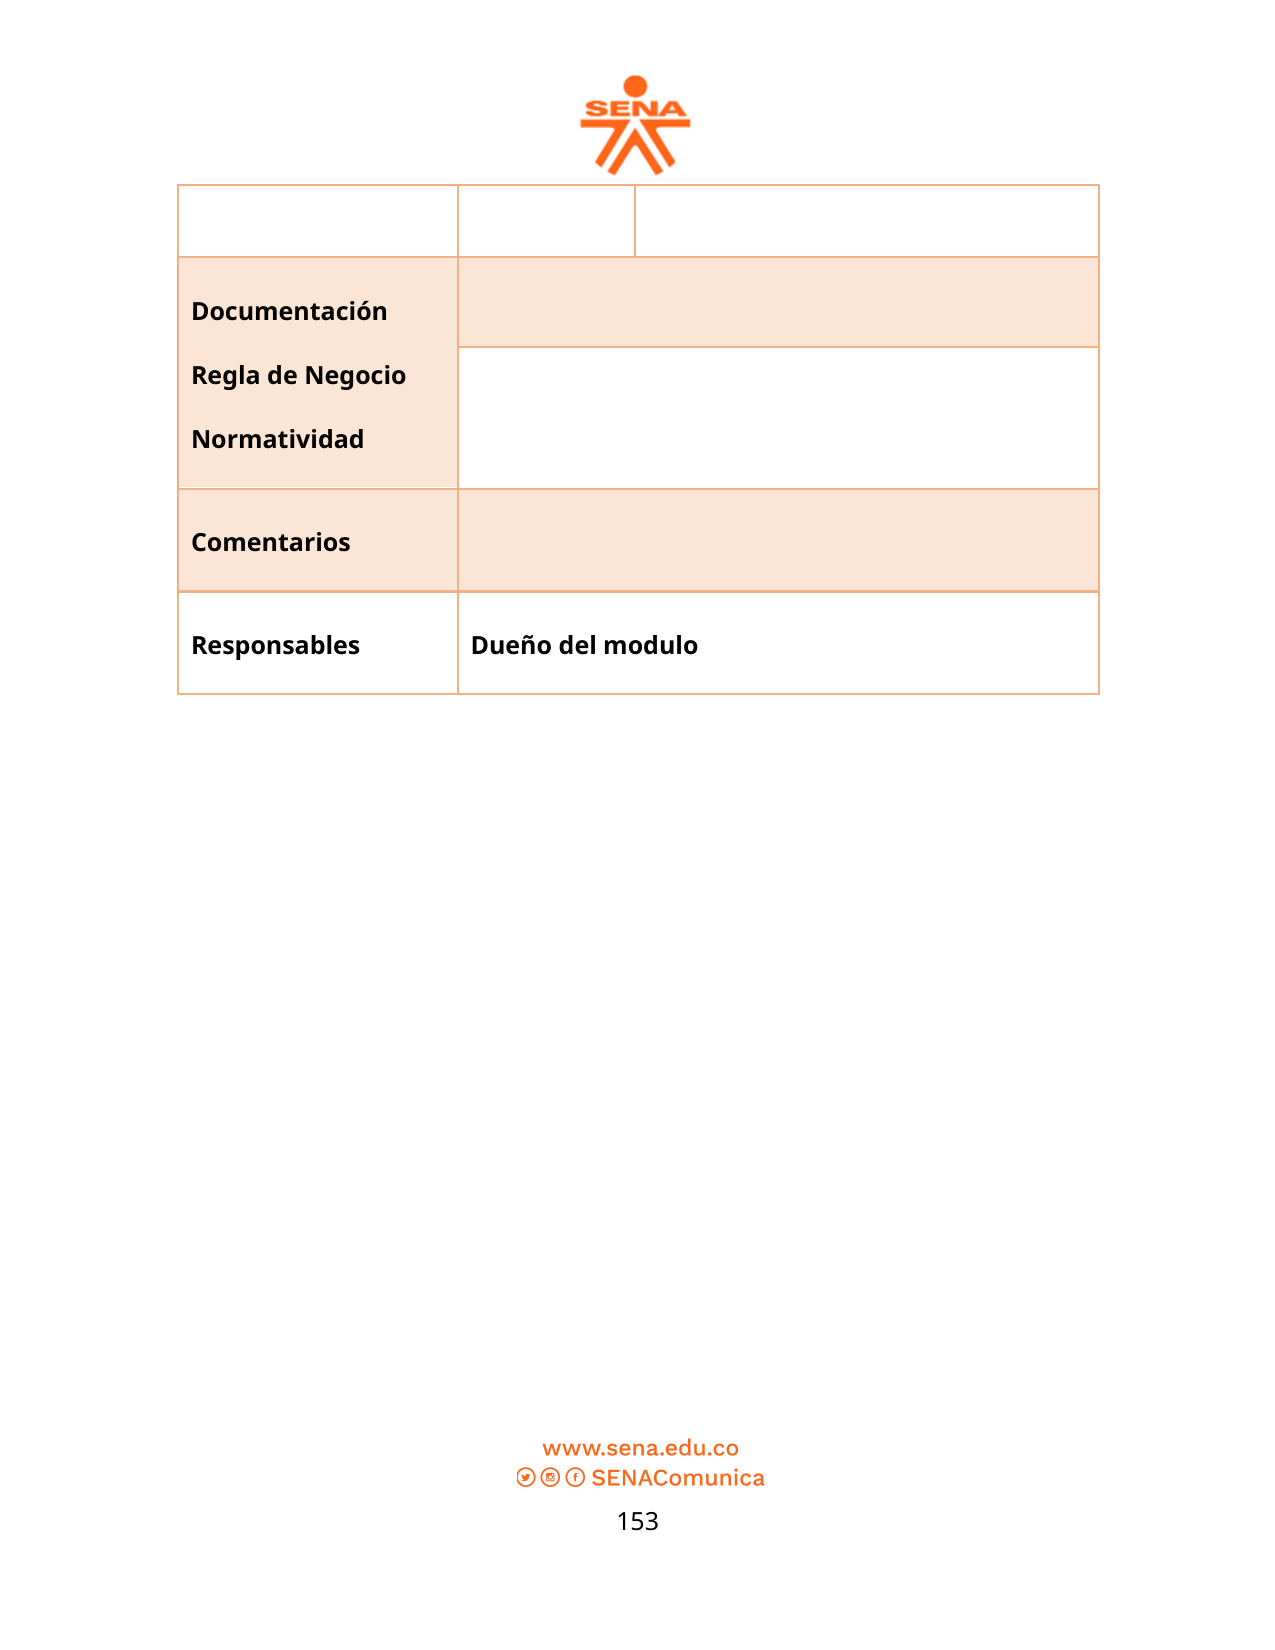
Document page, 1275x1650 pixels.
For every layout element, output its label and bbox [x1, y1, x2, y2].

picture [573, 73, 702, 184]
picture [517, 1436, 765, 1487]
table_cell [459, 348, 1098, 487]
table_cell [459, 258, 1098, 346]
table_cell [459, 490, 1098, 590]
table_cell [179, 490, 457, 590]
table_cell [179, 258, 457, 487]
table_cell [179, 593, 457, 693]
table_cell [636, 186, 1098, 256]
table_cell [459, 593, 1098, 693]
